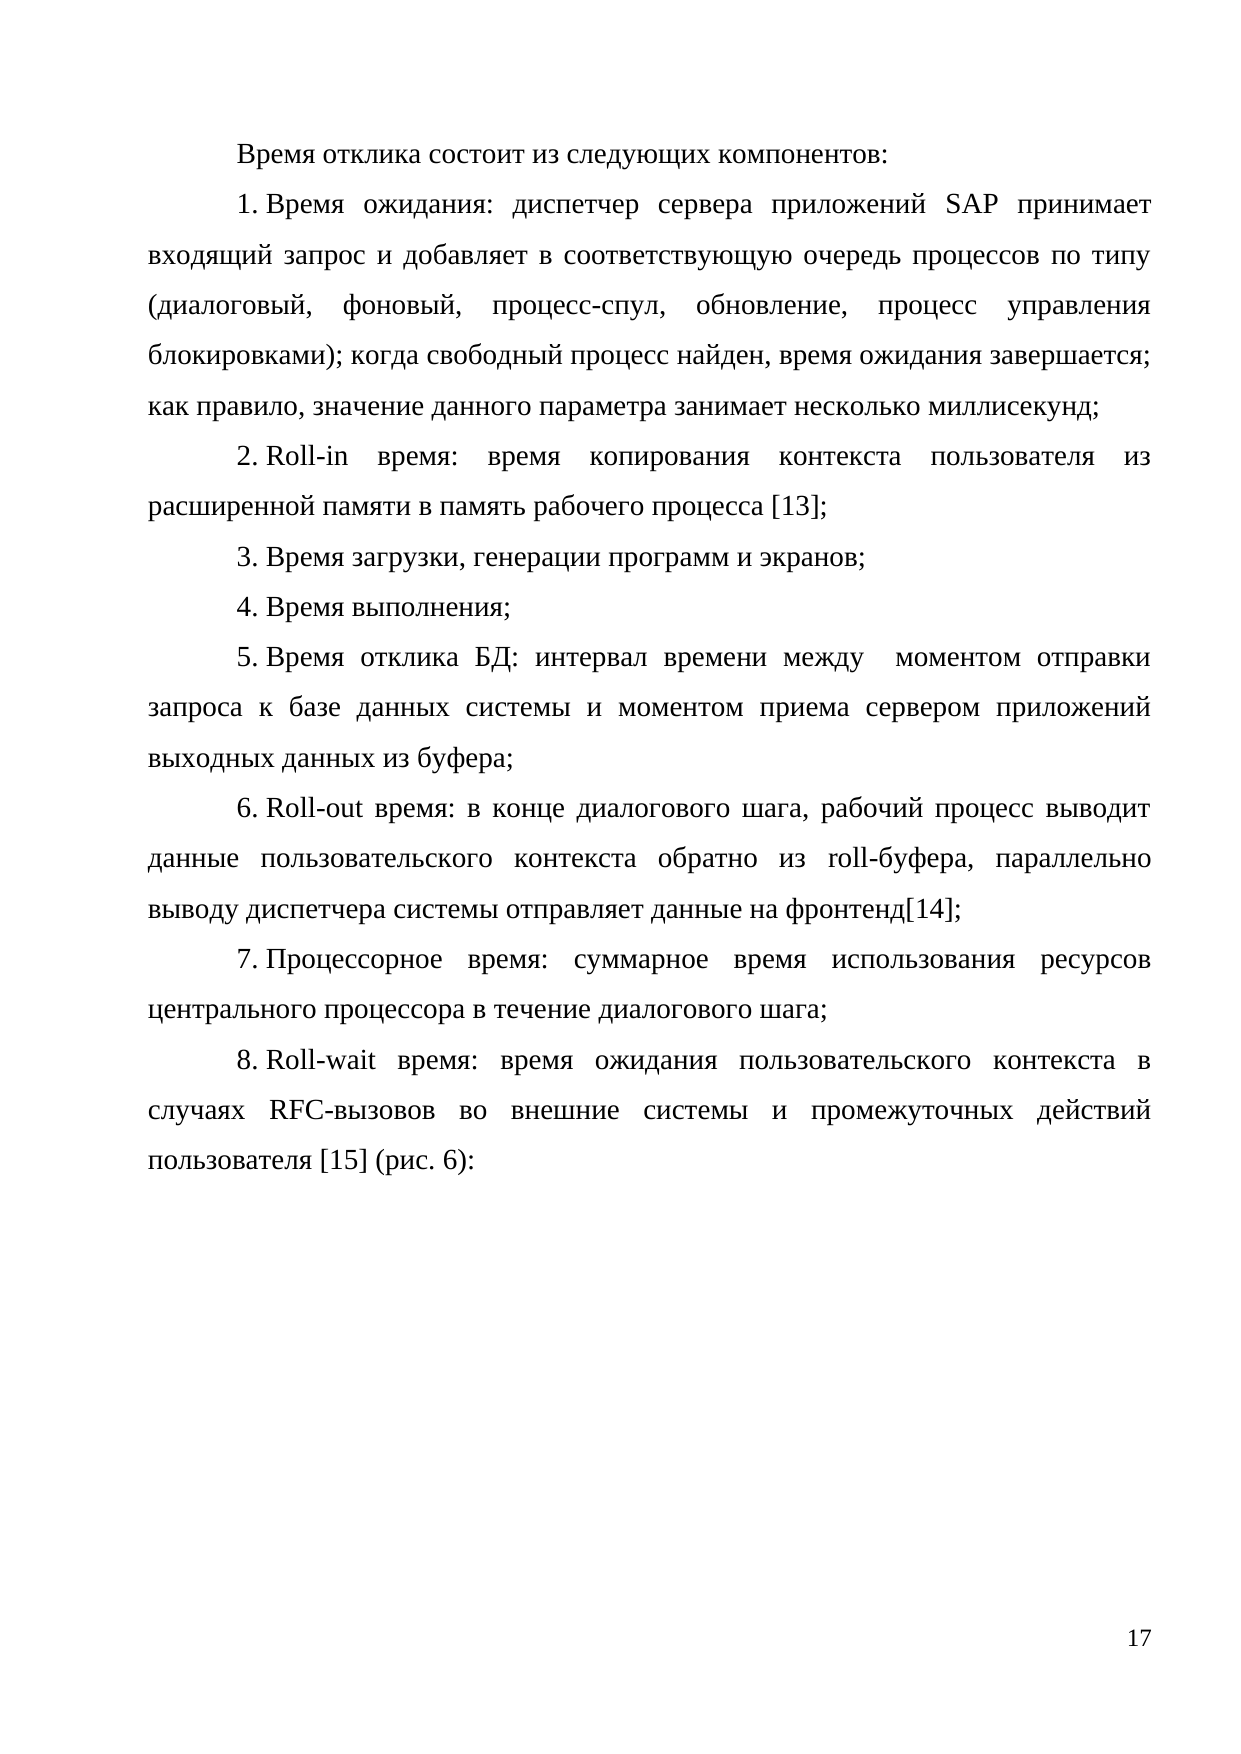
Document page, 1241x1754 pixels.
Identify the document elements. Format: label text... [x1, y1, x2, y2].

list Время отклика БД: интервал времени между моментом отправки запроса к базе данных системы и моментом приема сервером приложений выходных данных из буфера; [148, 639, 1152, 773]
list Процессорное время: суммарное время использования ресурсов центрального процессора в течение диалогового шага; [148, 941, 1152, 1025]
list Время выполнения; [148, 589, 1152, 622]
list Roll-wait время: время ожидания пользовательского контекста в случаях RFC-вызовов во внешние системы и промежуточных действий пользователя [15] (рис. 6): [148, 1042, 1152, 1176]
list Roll-out время: в конце диалогового шага, рабочий процесс выводит данные пользовательского контекста обратно из roll-буфера, параллельно выводу диспетчера системы отправляет данные на фронтенд[14]; [148, 790, 1152, 924]
list Время загрузки, генерации программ и экранов; [148, 539, 1152, 572]
list Время ожидания: диспетчер сервера приложений SAP принимает входящий запрос и добавляет в соответствующую очередь процессов по типу (диалоговый, фоновый, процесс-спул, обновление, процесс управления блокировками); когда свободный процесс найден, время ожидания завершается; как правило, значение данного параметра занимает несколько миллисекунд; [148, 186, 1152, 421]
text Время отклика состоит из следующих компонентов: [148, 136, 1152, 170]
list Roll-in время: время копирования контекста пользователя из расширенной памяти в память рабочего процесса [13]; [148, 438, 1152, 522]
